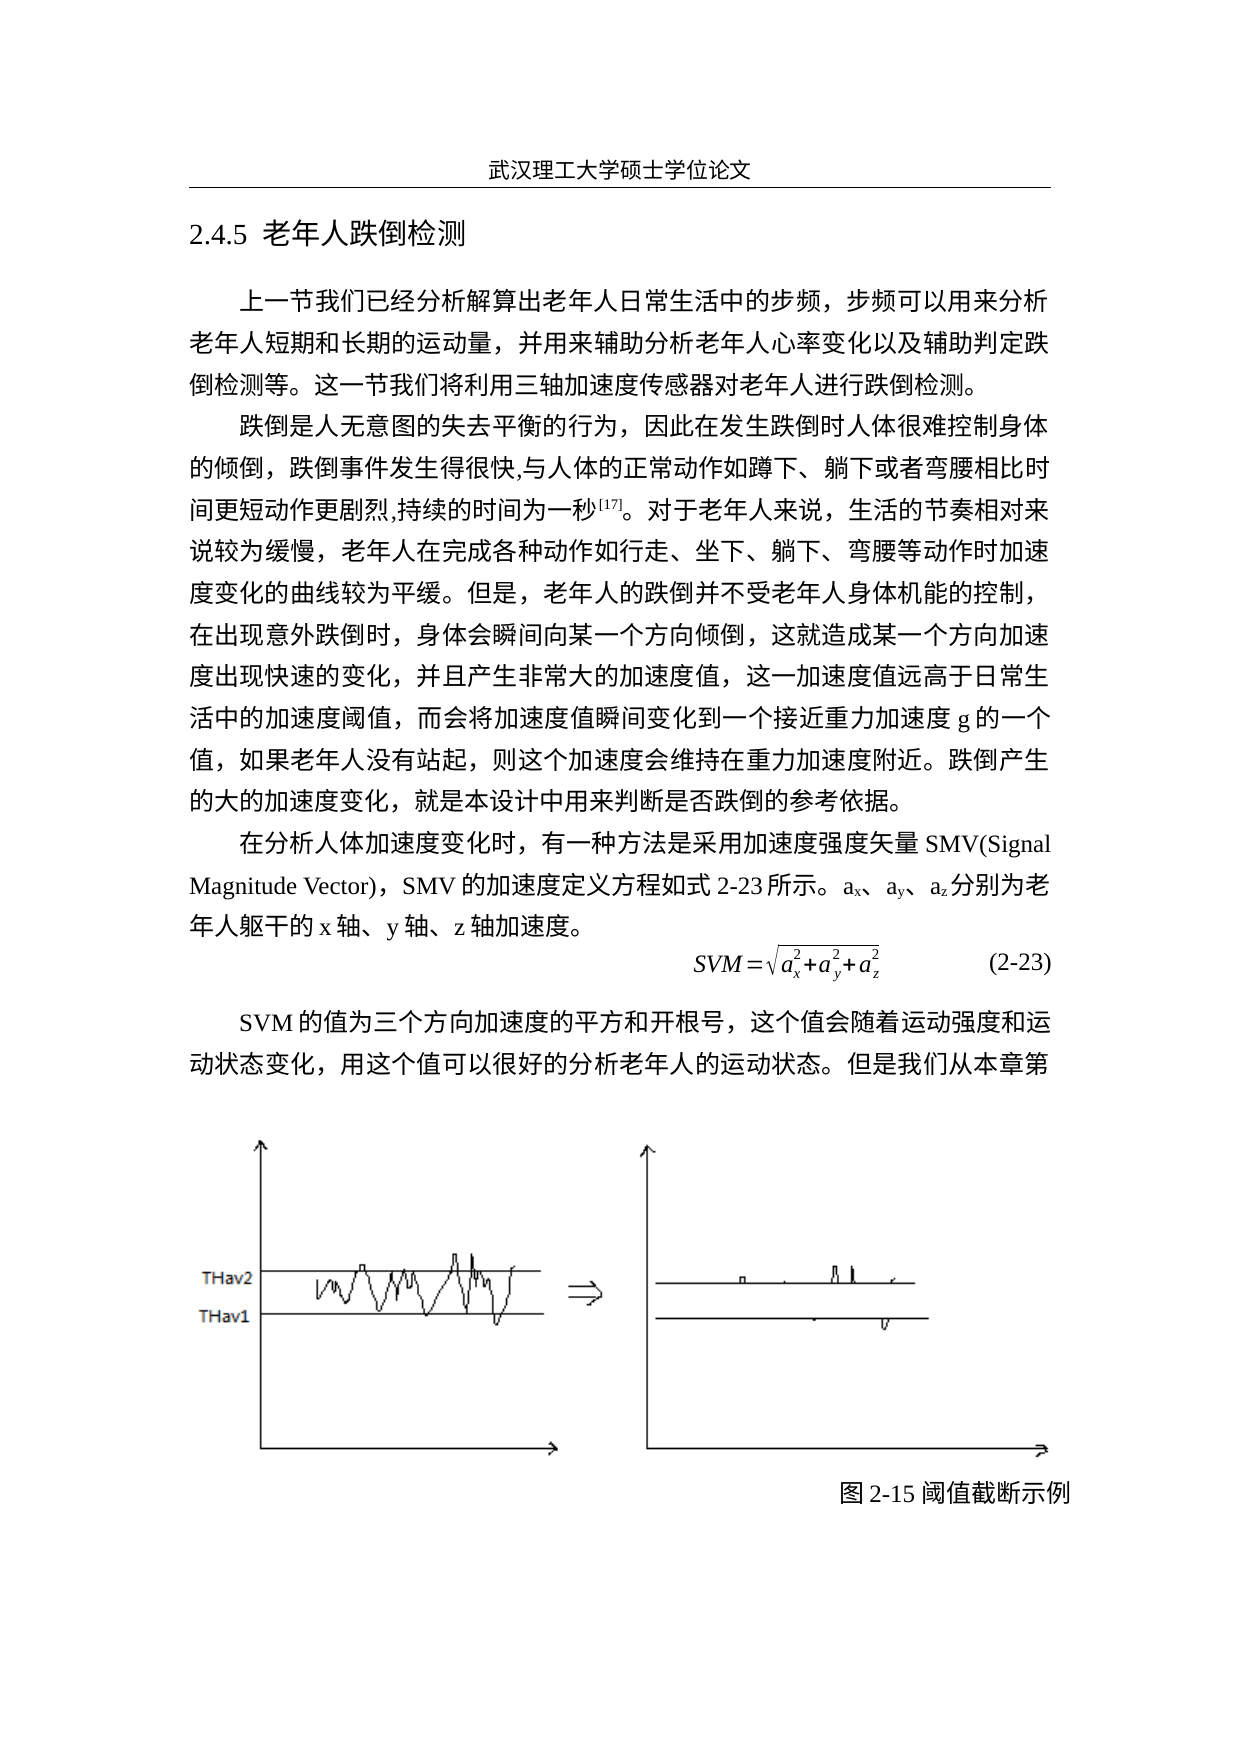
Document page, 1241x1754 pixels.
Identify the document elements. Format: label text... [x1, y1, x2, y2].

text 跌倒是人无意图的失去平衡的行为，因此在发生跌倒时人体很难控制身体的倾倒，跌倒事件发生得很快,与人体的正常动作如蹲下、躺下或者弯腰相比时间更短动作更剧烈,持续的时间为一秒[17]。对于老年人来说，生活的节奏相对来说较为缓慢，老年人在完成各种动作如行走、坐下、躺下、弯腰等动作时加速度变化的曲线较为平缓。但是，老年人的跌倒并不受老年人身体机能的控制，在出现意外跌倒时，身体会瞬间向某一个方向倾倒，这就造成某一个方向加速度出现快速的变化，并且产生非常大的加速度值，这一加速度值远高于日常生活中的加速度阈值，而会将加速度值瞬间变化到一个接近重力加速度g的一个值，如果老年人没有站起，则这个加速度会维持在重力加速度附近。跌倒产生的大的加速度变化，就是本设计中用来判断是否跌倒的参考依据。 [189, 402, 1051, 819]
text (2-23) [189, 944, 1051, 982]
text 在分析人体加速度变化时，有一种方法是采用加速度强度矢量SMV(Signal Magnitude Vector)，SMV的加速度定义方程如式2-23所示。ax、ay、az分别为老年人躯干的x轴、y轴、z轴加速度。 [189, 819, 1051, 944]
text SVM的值为三个方向加速度的平方和开根号，这个值会随着运动强度和运动状态变化，用这个值可以很好的分析老年人的运动状态。但是我们从本章第三节、第四节的分析中可以发现，佩戴在腰带上的加速度传感器，z轴曲线波形呈现明显的周期性变化，而x轴和y轴方向加速度的幅值远小于z轴方向加速度变化，并且信噪比较小，在本设计中选用SVM会造成杂波信号的叠加，减小信噪比，在记步环节并没有达到我们的要求。而且，在进行滤波之后进行的式2-23算法较为复杂，包括三个浮点乘法和一个开根号算法，需要较大的资源，所以我们并不采用SVM作为本设计跌倒检测的参考依据。 [189, 998, 1051, 1082]
picture [164, 1113, 1065, 1474]
text 上一节我们已经分析解算出老年人日常生活中的步频，步频可以用来分析老年人短期和长期的运动量，并用来辅助分析老年人心率变化以及辅助判定跌倒检测等。这一节我们将利用三轴加速度传感器对老年人进行跌倒检测。 [189, 277, 1051, 402]
list 2.4.5 老年人跌倒检测 [189, 211, 1051, 252]
